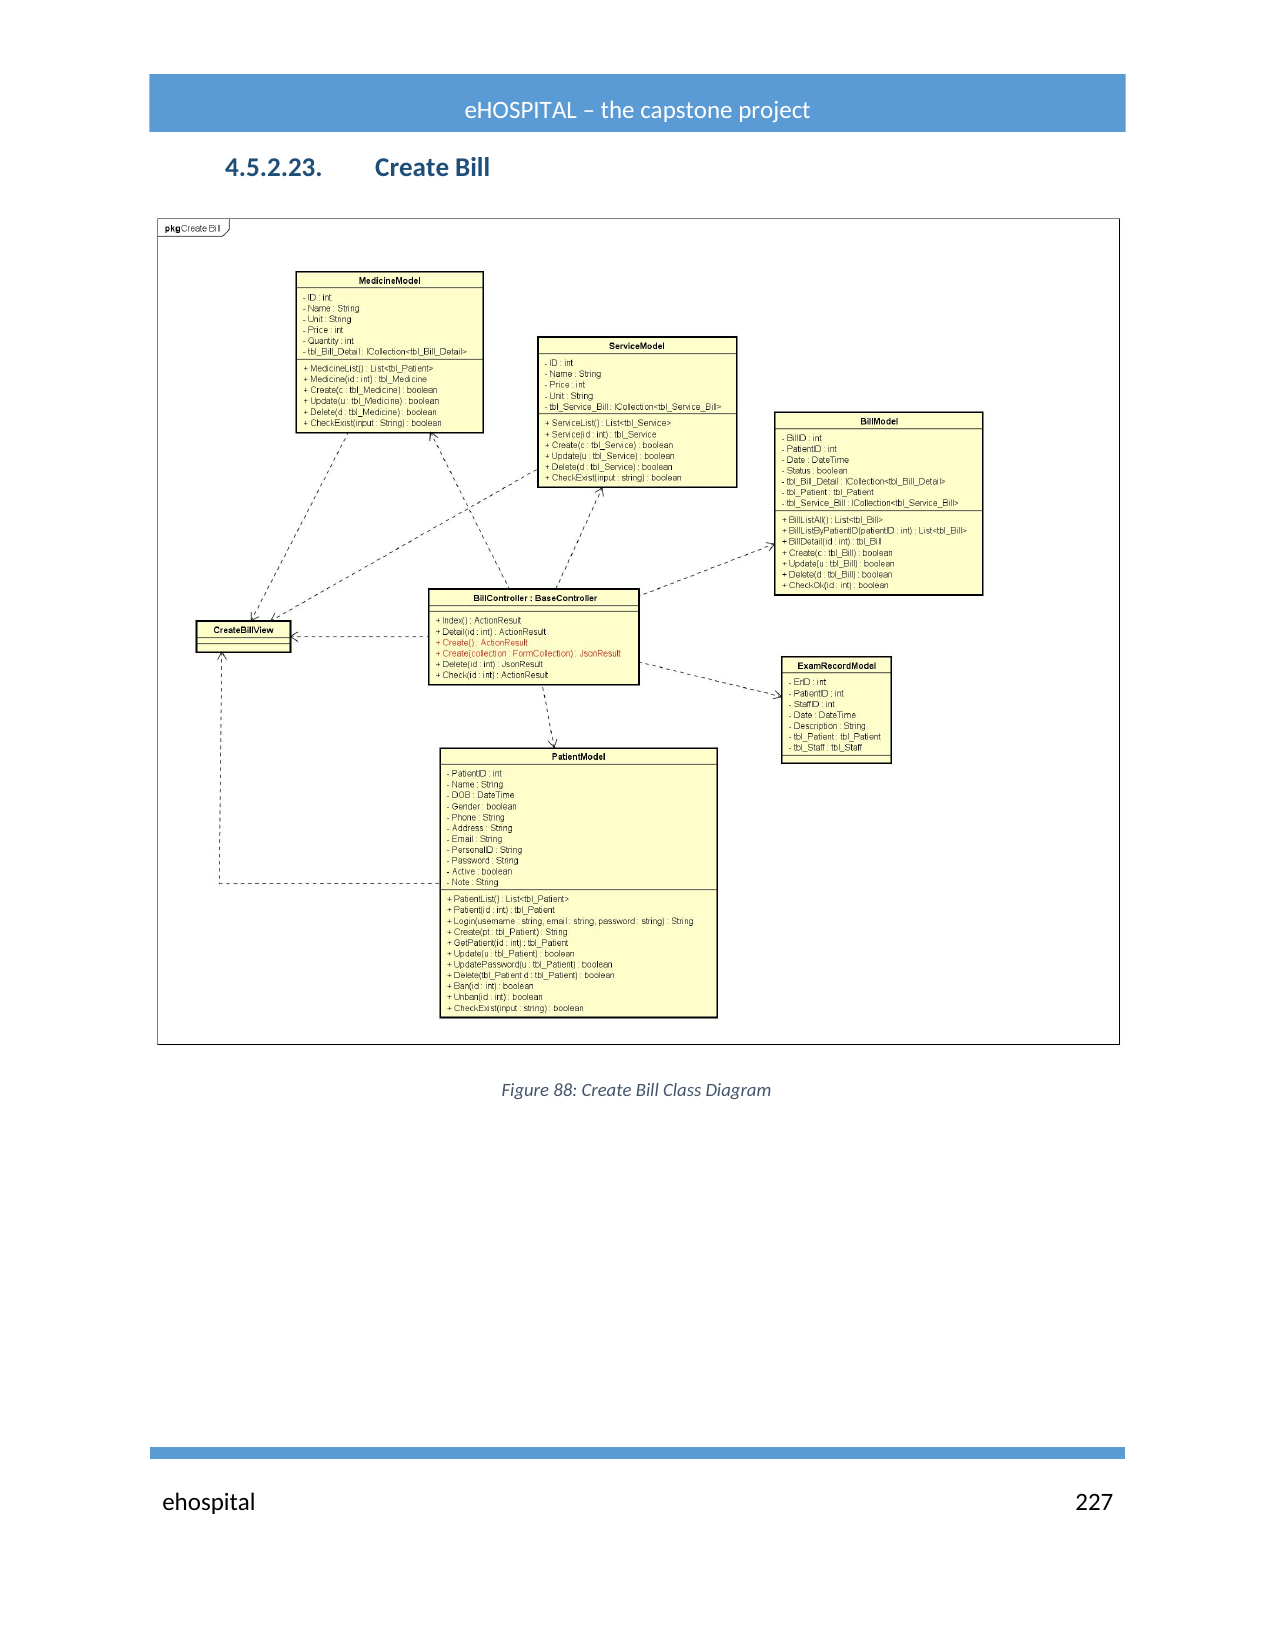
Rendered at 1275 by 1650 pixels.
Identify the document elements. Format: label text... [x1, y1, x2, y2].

text Figure 88: Create Bill Class Diagram [150, 1078, 1125, 1101]
picture [150, 212, 1125, 1051]
subtitle Create Bill [225, 150, 1125, 183]
